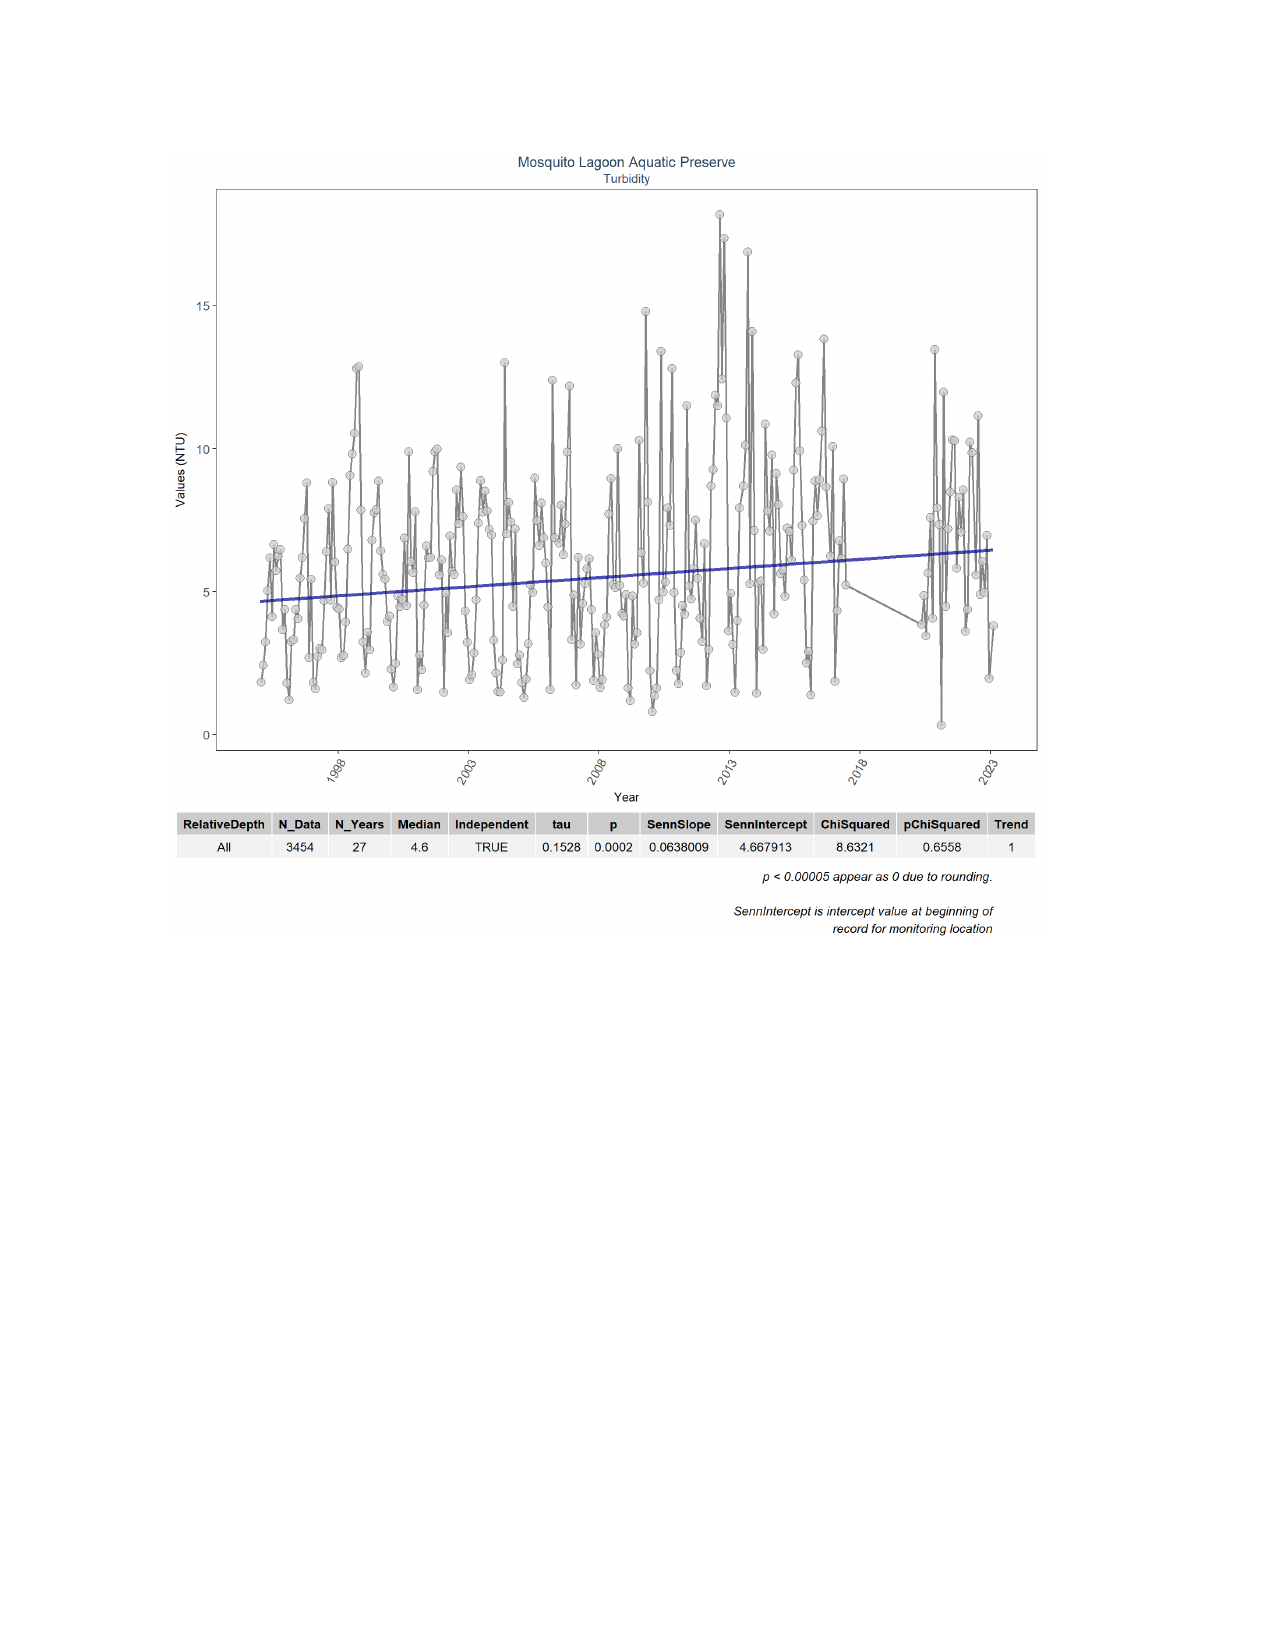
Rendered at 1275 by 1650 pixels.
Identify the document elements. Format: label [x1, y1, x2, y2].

picture [168, 150, 1044, 938]
